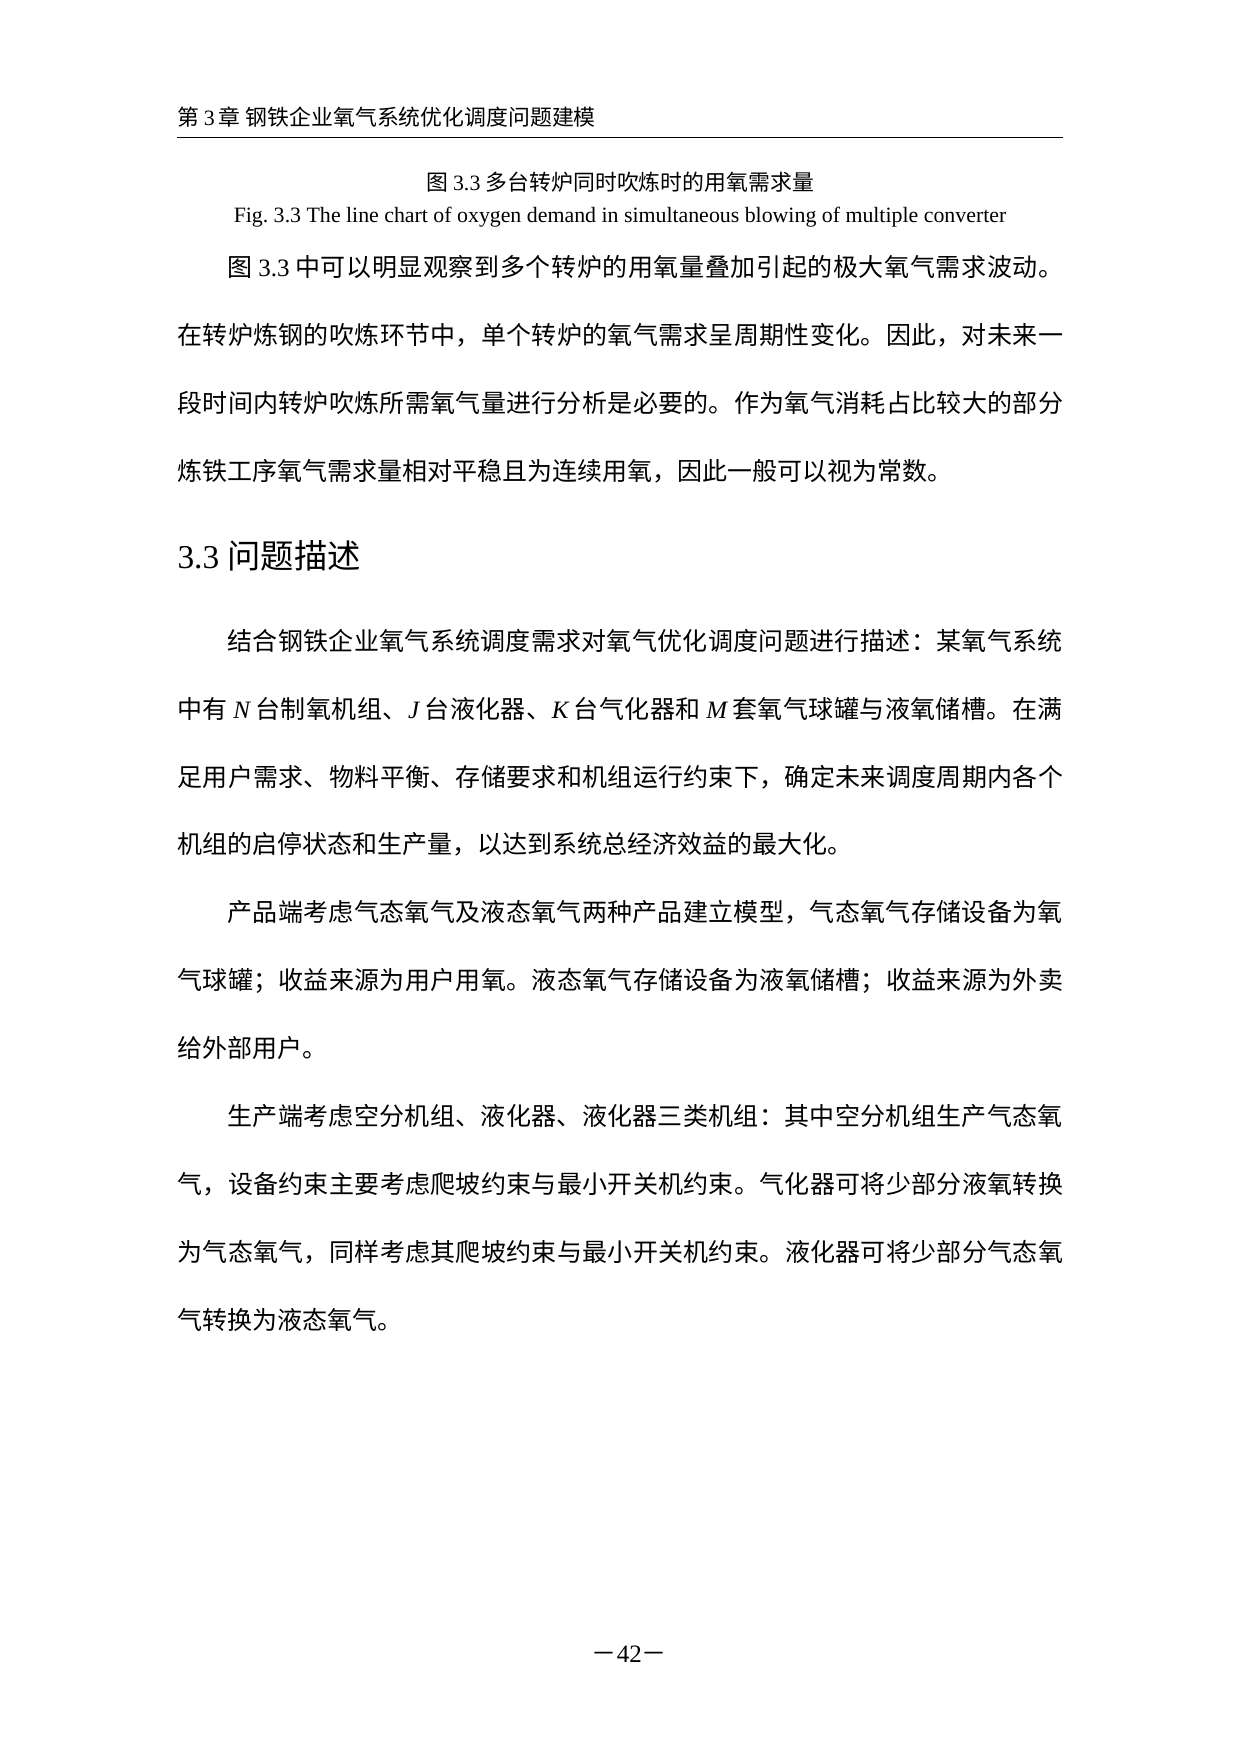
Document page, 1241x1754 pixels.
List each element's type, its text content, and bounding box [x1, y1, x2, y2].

text 产品端考虑气态氧气及液态氧气两种产品建立模型，气态氧气存储设备为氧气球罐；收益来源为用户用氧。液态氧气存储设备为液氧储槽；收益来源为外卖给外部用户。 [177, 877, 1063, 1081]
text Fig. 3.3 The line chart of oxygen demand in simultaneous blowing of multiple converter [177, 198, 1063, 232]
text 图3.3 多台转炉同时吹炼时的用氧需求量 [177, 164, 1063, 198]
subtitle 3.3 问题描述 [177, 520, 1063, 588]
text 结合钢铁企业氧气系统调度需求对氧气优化调度问题进行描述：某氧气系统中有N台制氧机组、J台液化器、K台气化器和M套氧气球罐与液氧储槽。在满足用户需求、物料平衡、存储要求和机组运行约束下，确定未来调度周期内各个机组的启停状态和生产量，以达到系统总经济效益的最大化。 [177, 605, 1063, 877]
text 生产端考虑空分机组、液化器、液化器三类机组：其中空分机组生产气态氧气，设备约束主要考虑爬坡约束与最小开关机约束。气化器可将少部分液氧转换为气态氧气，同样考虑其爬坡约束与最小开关机约束。液化器可将少部分气态氧气转换为液态氧气。 [177, 1081, 1063, 1352]
text 图3.3中可以明显观察到多个转炉的用氧量叠加引起的极大氧气需求波动。在转炉炼钢的吹炼环节中，单个转炉的氧气需求呈周期性变化。因此，对未来一段时间内转炉吹炼所需氧气量进行分析是必要的。作为氧气消耗占比较大的部分，炼铁工序氧气需求量相对平稳且为连续用氧，因此一般可以视为常数。 [177, 232, 1063, 503]
